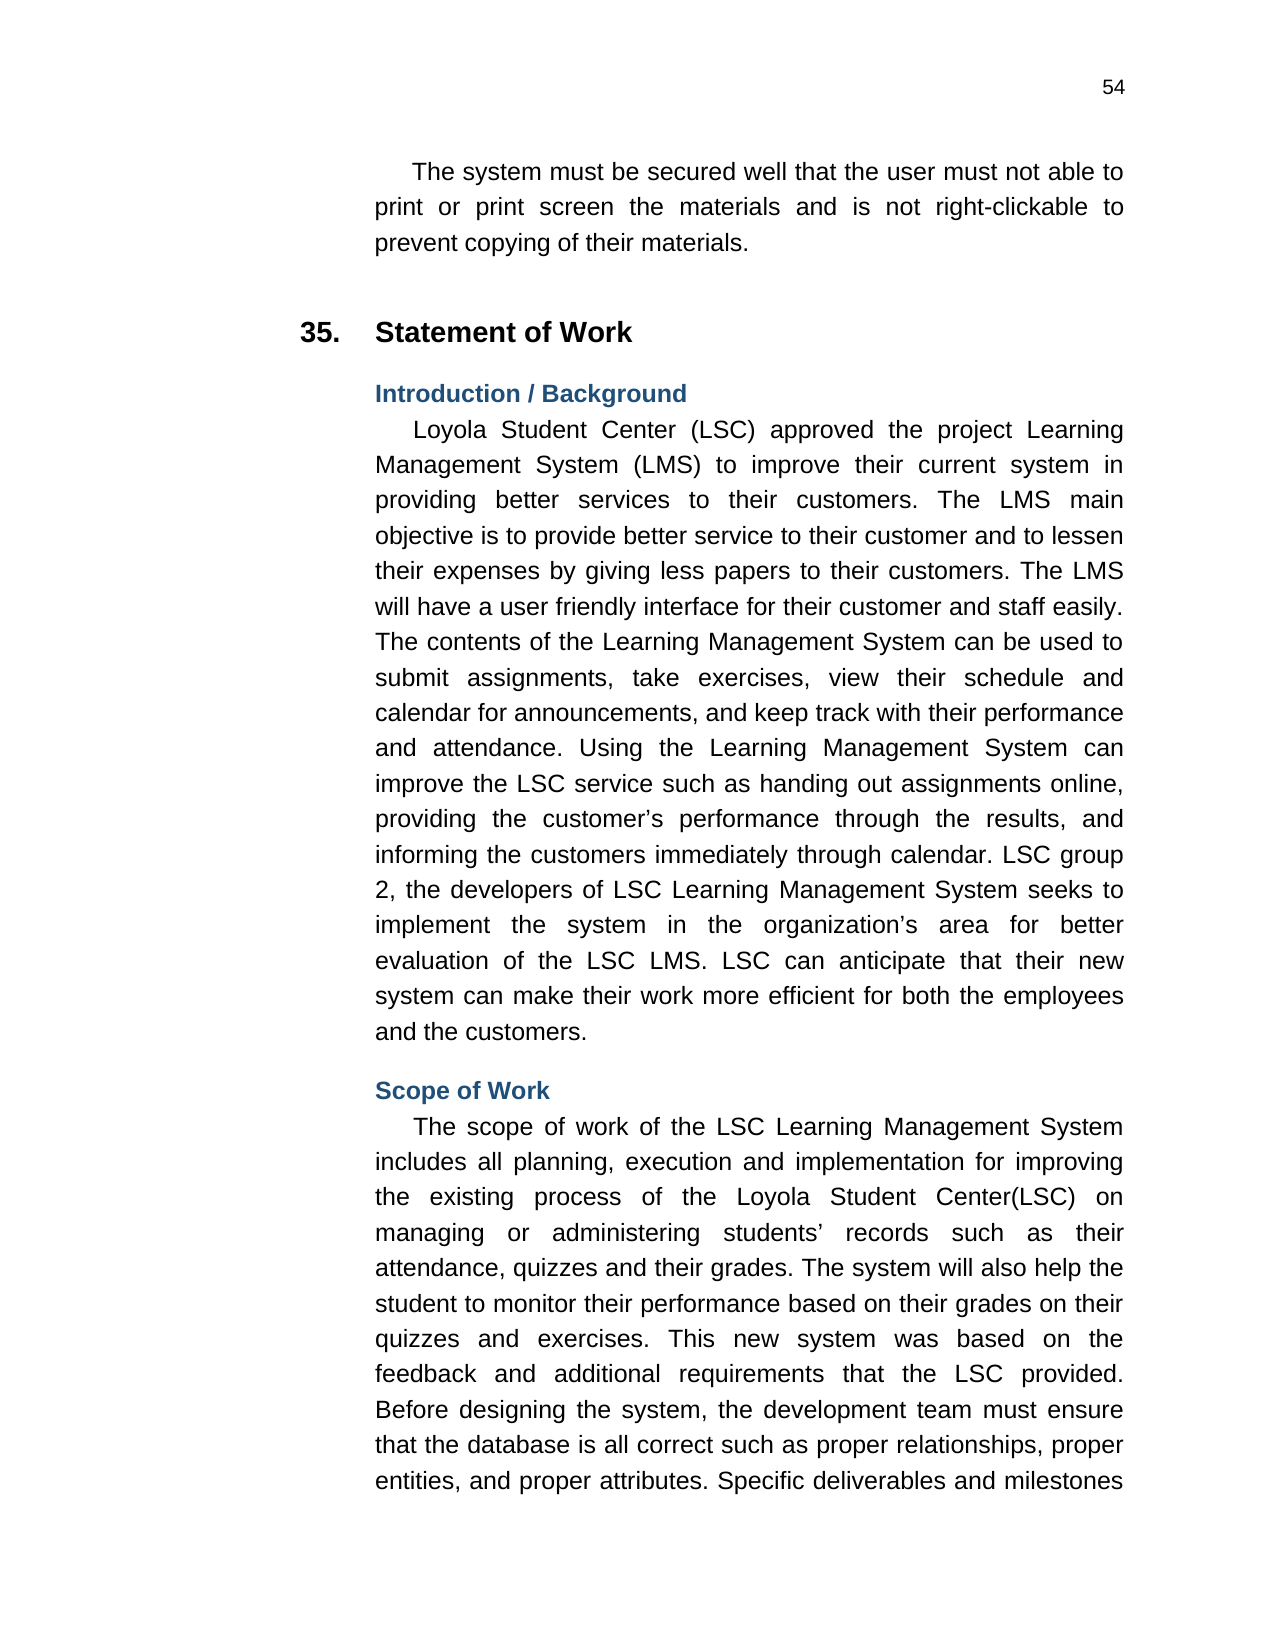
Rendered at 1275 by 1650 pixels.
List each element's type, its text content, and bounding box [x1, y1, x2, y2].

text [375, 1105, 1125, 1494]
text Loyola Student Center (LSC) approved the project Learning Management System (LMS) to improve their current system in providing better services to their customers. The LMS main objective is to provide better service to their customer and to lessen their expenses by giving less papers to their customers. The LMS will have a user friendly interface for their customer and staff easily. The contents of the Learning Management System can be used to submit assignments, take exercises, view their schedule and calendar for announcements, and keep track with their performance and attendance. Using the Learning Management System can improve the LSC service such as handing out assignments online, providing the customer’s performance through the results, and informing the customers immediately through calendar. LSC group 2, the developers of LSC Learning Management System seeks to implement the system in the organization’s area for better evaluation of the LSC LMS. LSC can anticipate that their new system can make their work more efficient for both the employees and the customers. [375, 408, 1125, 1045]
text Introduction / Background [337, 372, 1125, 408]
text The system must be secured well that the user must not able to print or print screen the materials and is not right-clickable to prevent copying of their materials. [374, 150, 1125, 256]
subtitle Statement of Work [300, 313, 1125, 348]
text Scope of Work [150, 1069, 1125, 1105]
